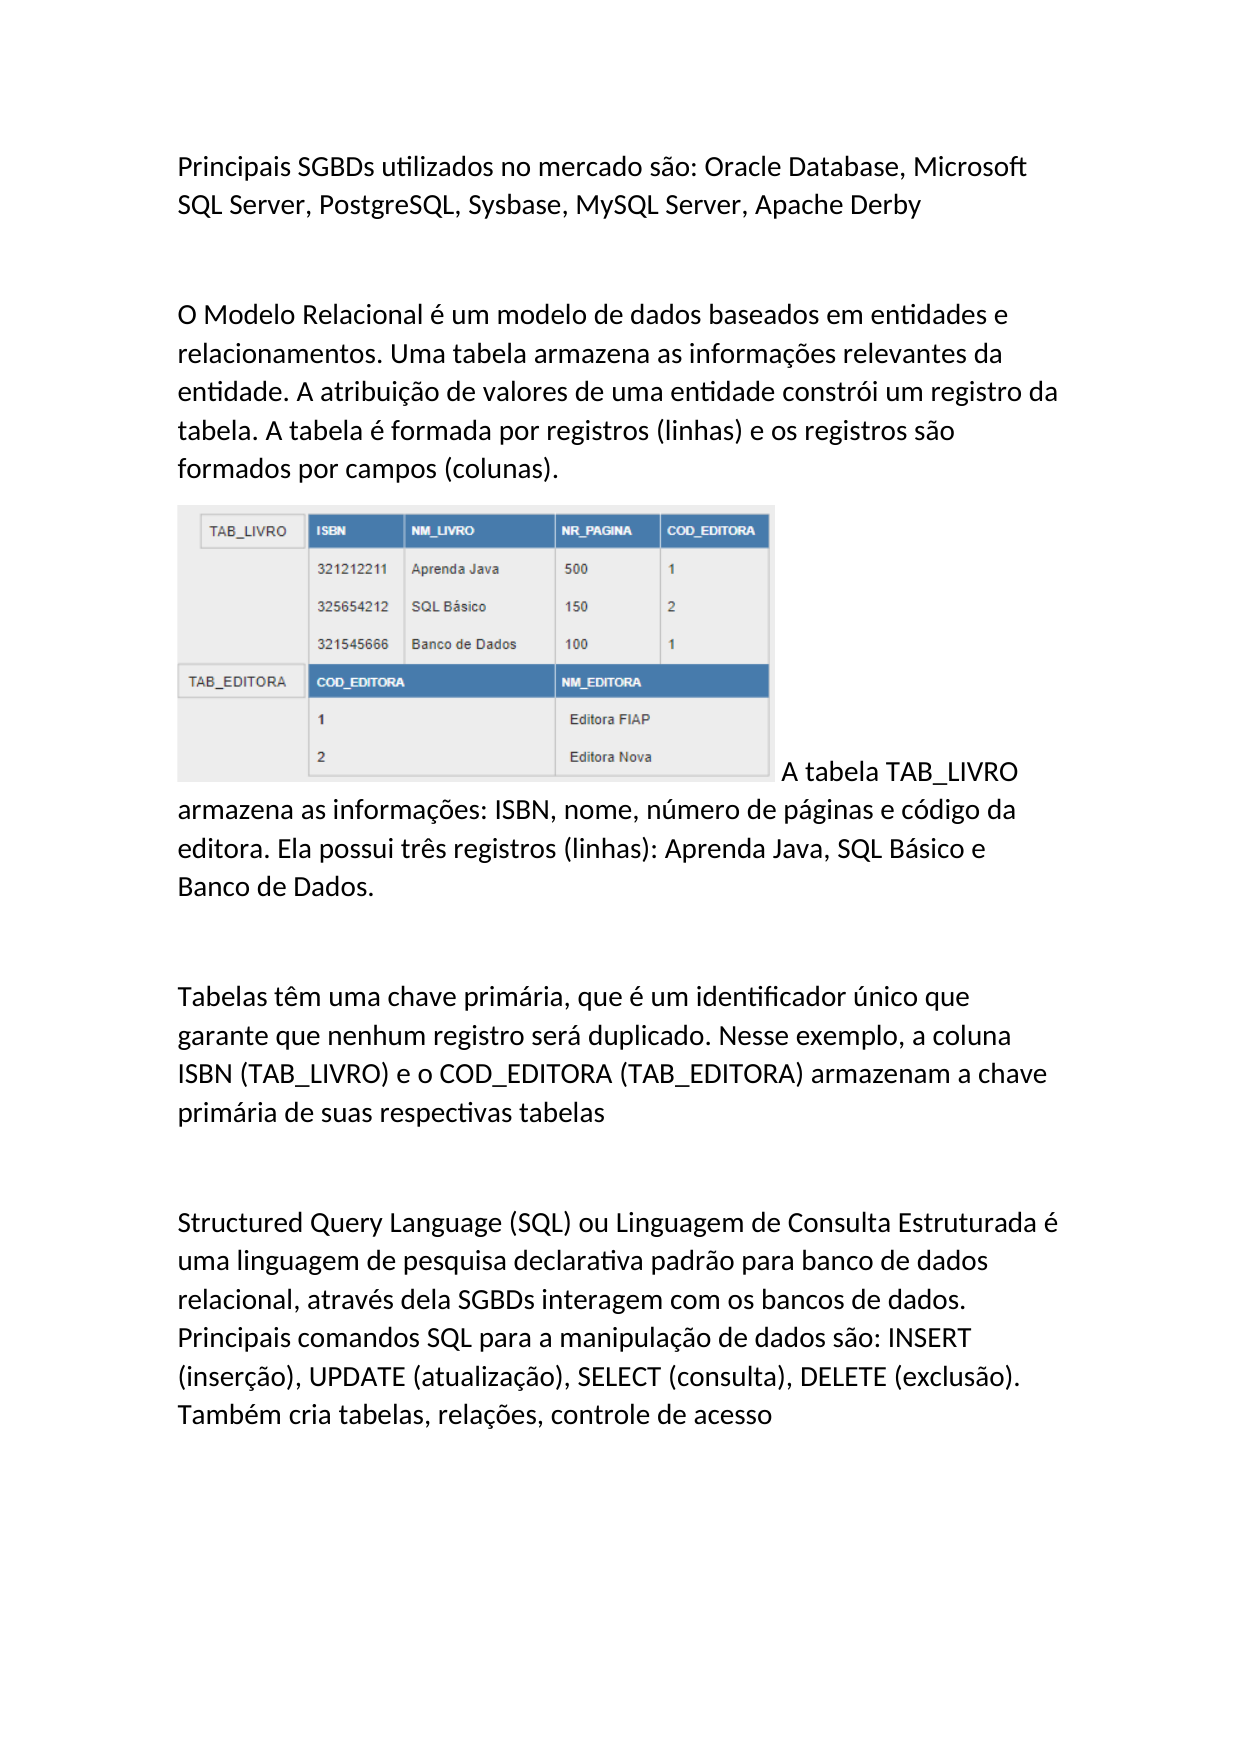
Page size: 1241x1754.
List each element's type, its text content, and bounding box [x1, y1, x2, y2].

text Structured Query Language (SQL) ou Linguagem de Consulta Estruturada é uma linguagem de pesquisa declarativa padrão para banco de dados relacional, através dela SGBDs interagem com os bancos de dados. Principais comandos SQL para a manipulação de dados são: INSERT (inserção), UPDATE (atualização), SELECT (consulta), DELETE (exclusão). Também cria tabelas, relações, controle de acesso [177, 1204, 1063, 1432]
text Principais SGBDs utilizados no mercado são: Oracle Database, Microsoft SQL Server, PostgreSQL, Sysbase, MySQL Server, Apache Derby [177, 148, 1063, 222]
picture [177, 505, 775, 782]
text Tabelas têm uma chave primária, que é um identificador único que garante que nenhum registro será duplicado. Nesse exemplo, a coluna ISBN (TAB_LIVRO) e o COD_EDITORA (TAB_EDITORA) armazenam a chave primária de suas respectivas tabelas [177, 978, 1063, 1129]
text O Modelo Relacional é um modelo de dados baseados em entidades e relacionamentos. Uma tabela armazena as informações relevantes da entidade. A atribuição de valores de uma entidade constrói um registro da tabela. A tabela é formada por registros (linhas) e os registros são formados por campos (colunas). [177, 296, 1063, 486]
